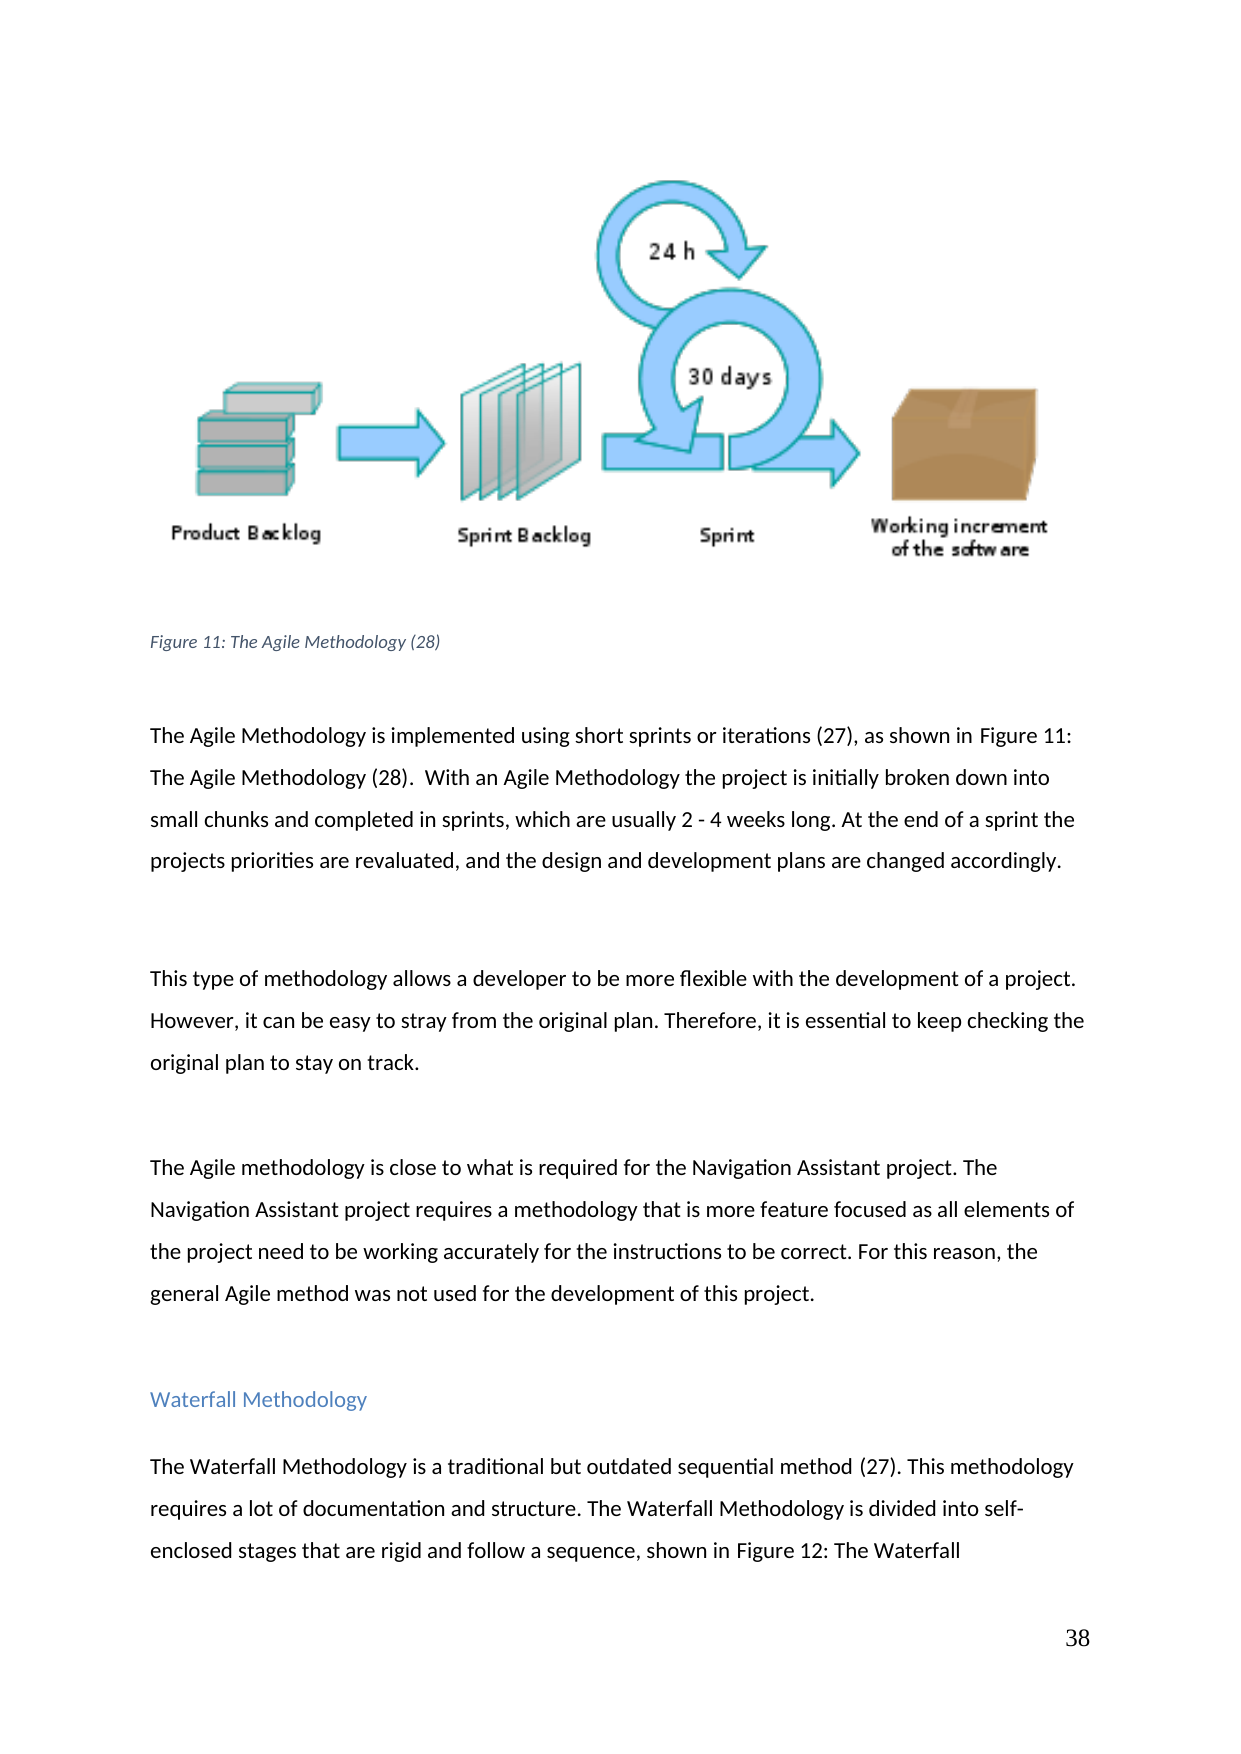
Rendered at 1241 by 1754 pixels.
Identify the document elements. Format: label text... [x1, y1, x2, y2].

text The Agile Methodology is implemented using short sprints or iterations (27), as shown in Figure 11. With an Agile Methodology the project is initially broken down into small chunks and completed in sprints, which are usually 2 - 4 weeks long. At the end of a sprint the projects priorities are revaluated, and the design and development plans are changed accordingly. [150, 721, 1090, 875]
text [150, 1452, 1090, 1564]
picture [150, 150, 1073, 612]
text Waterfall Methodology [150, 1385, 1090, 1413]
text This type of methodology allows a developer to be more flexible with the development of a project. However, it can be easy to stray from the original plan. Therefore, it is essential to keep checking the original plan to stay on track. [150, 964, 1090, 1076]
text The Agile methodology is close to what is required for the Navigation Assistant project. The Navigation Assistant project requires a methodology that is more feature focused as all elements of the project need to be working accurately for the instructions to be correct. For this reason, the general Agile method was not used for the development of this project. [150, 1153, 1090, 1307]
